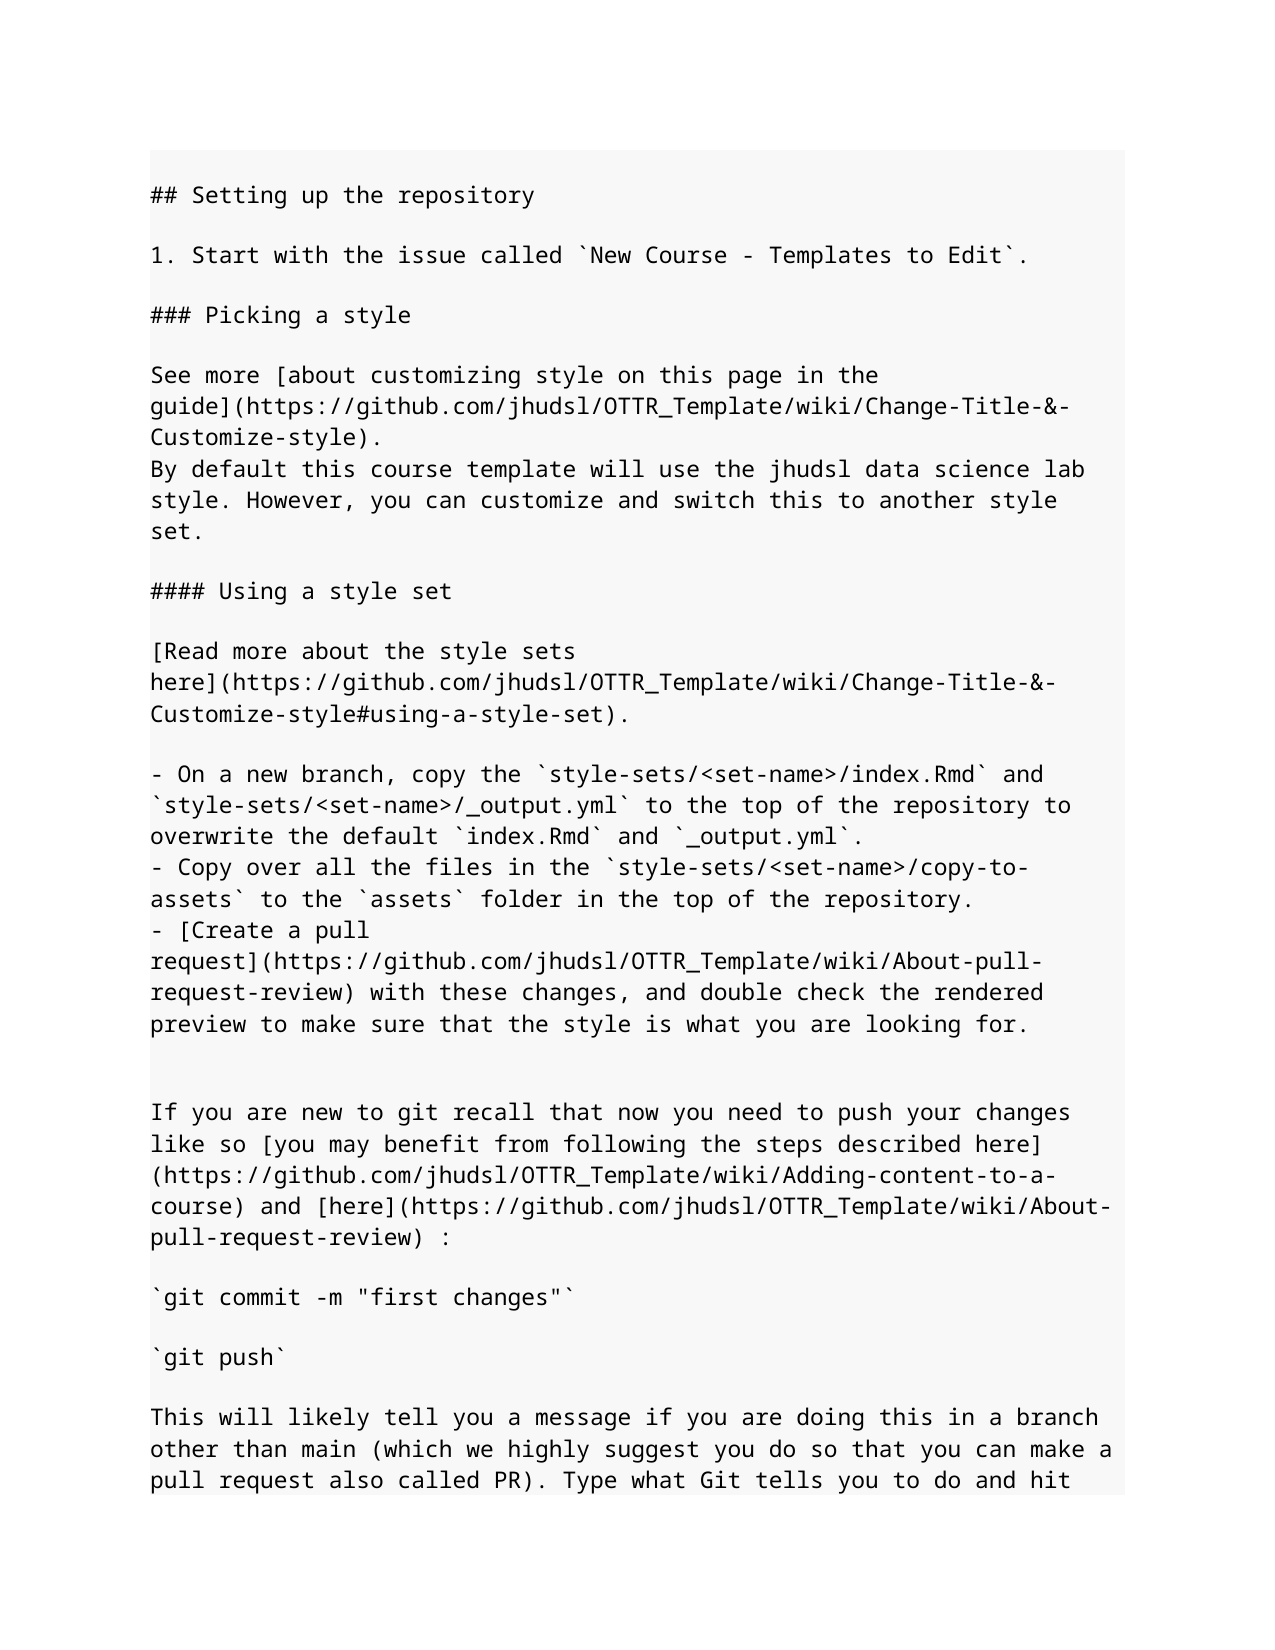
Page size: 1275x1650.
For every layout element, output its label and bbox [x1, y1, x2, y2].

text [150, 150, 1125, 1495]
